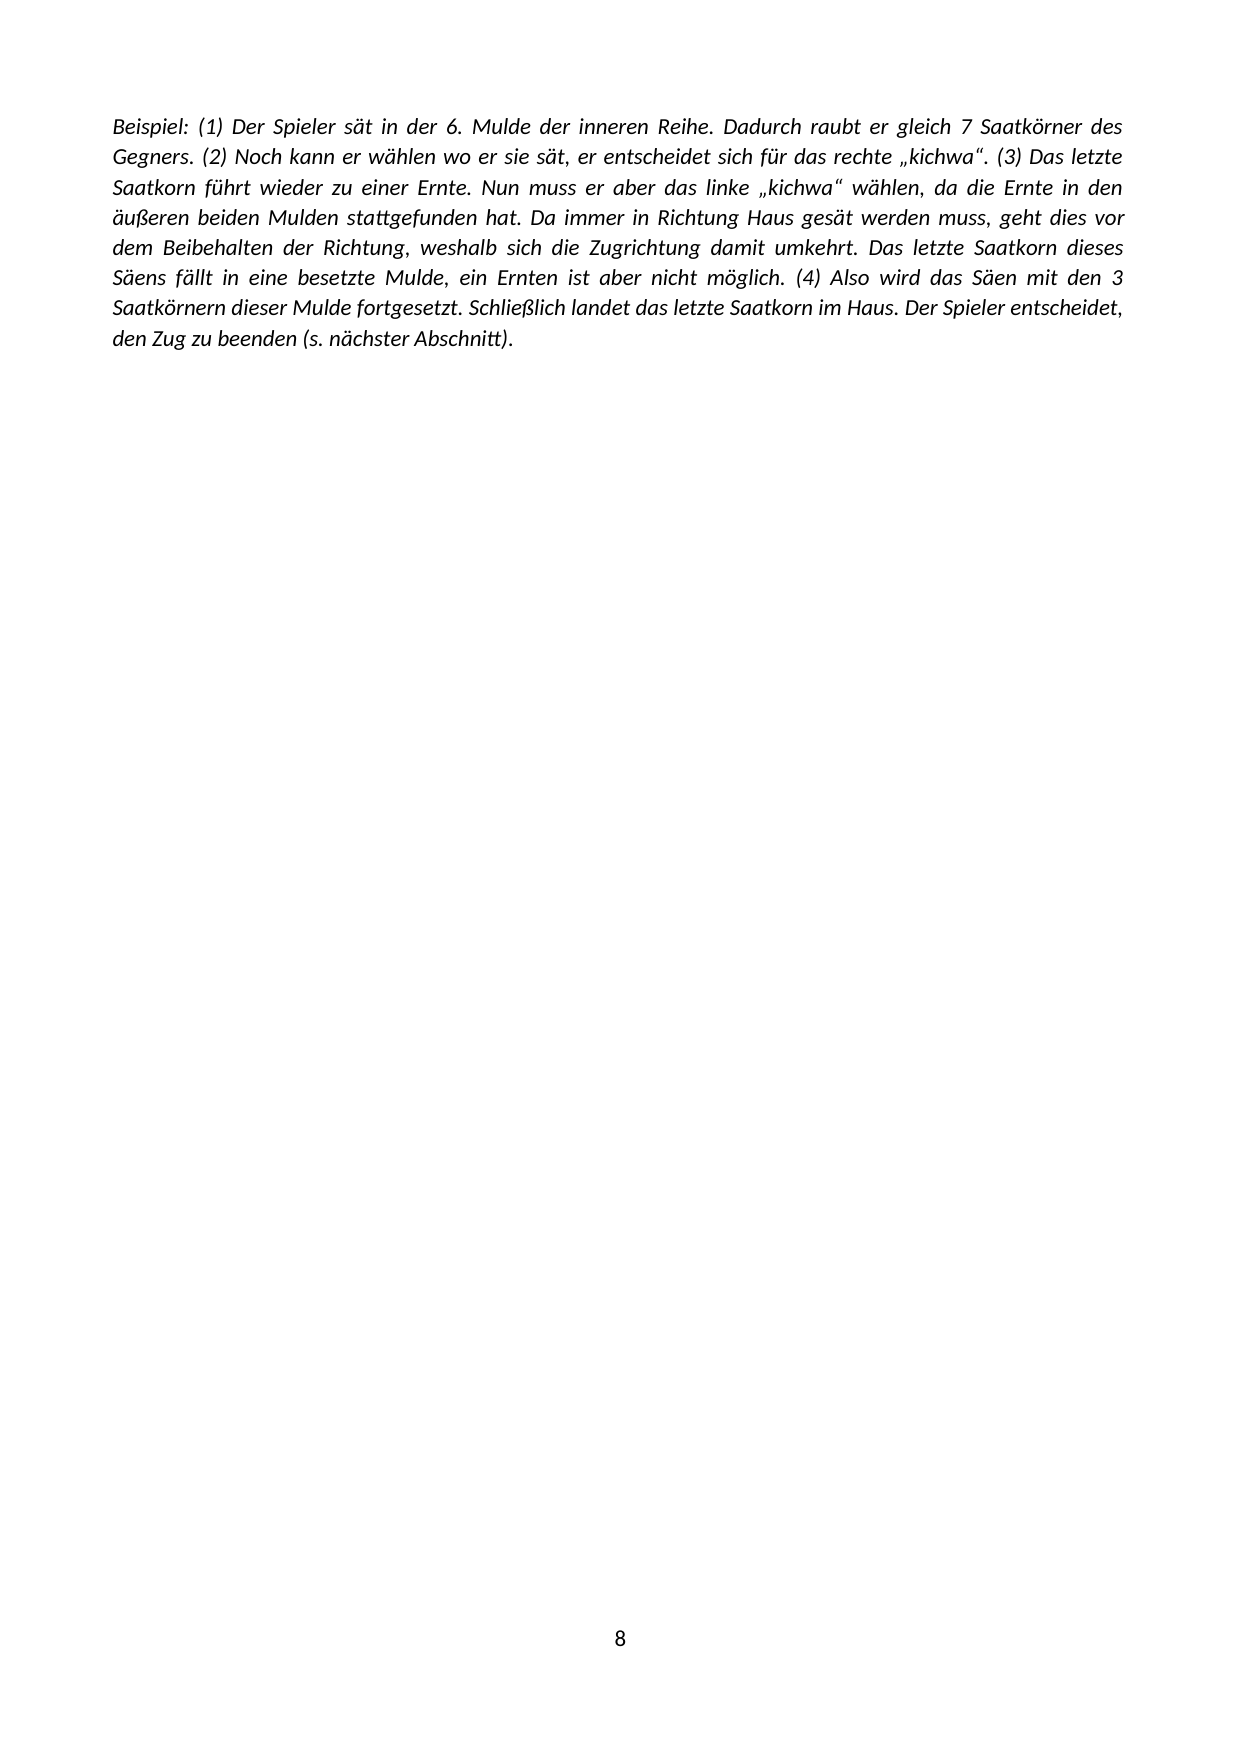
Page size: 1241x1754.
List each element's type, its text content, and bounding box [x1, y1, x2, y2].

text Beispiel: (1) Der Spieler sät in der 6. Mulde der inneren Reihe. Dadurch raubt er gleich 7 Saatkörner des Gegners. (2) Noch kann er wählen wo er sie sät, er entscheidet sich für das rechte „kichwa“. (3) Das letzte Saatkorn führt wieder zu einer Ernte. Nun muss er aber das linke „kichwa“ wählen, da die Ernte in den äußeren beiden Mulden stattgefunden hat. Da immer in Richtung Haus gesät werden muss, geht dies vor dem Beibehalten der Richtung, weshalb sich die Zugrichtung damit umkehrt. Das letzte Saatkorn dieses Säens fällt in eine besetzte Mulde, ein Ernten ist aber nicht möglich. (4) Also wird das Säen mit den 3 Saatkörnern dieser Mulde fortgesetzt. Schließlich landet das letzte Saatkorn im Haus. Der Spieler entscheidet, den Zug zu beenden (s. nächster Abschnitt). [112, 112, 1128, 352]
